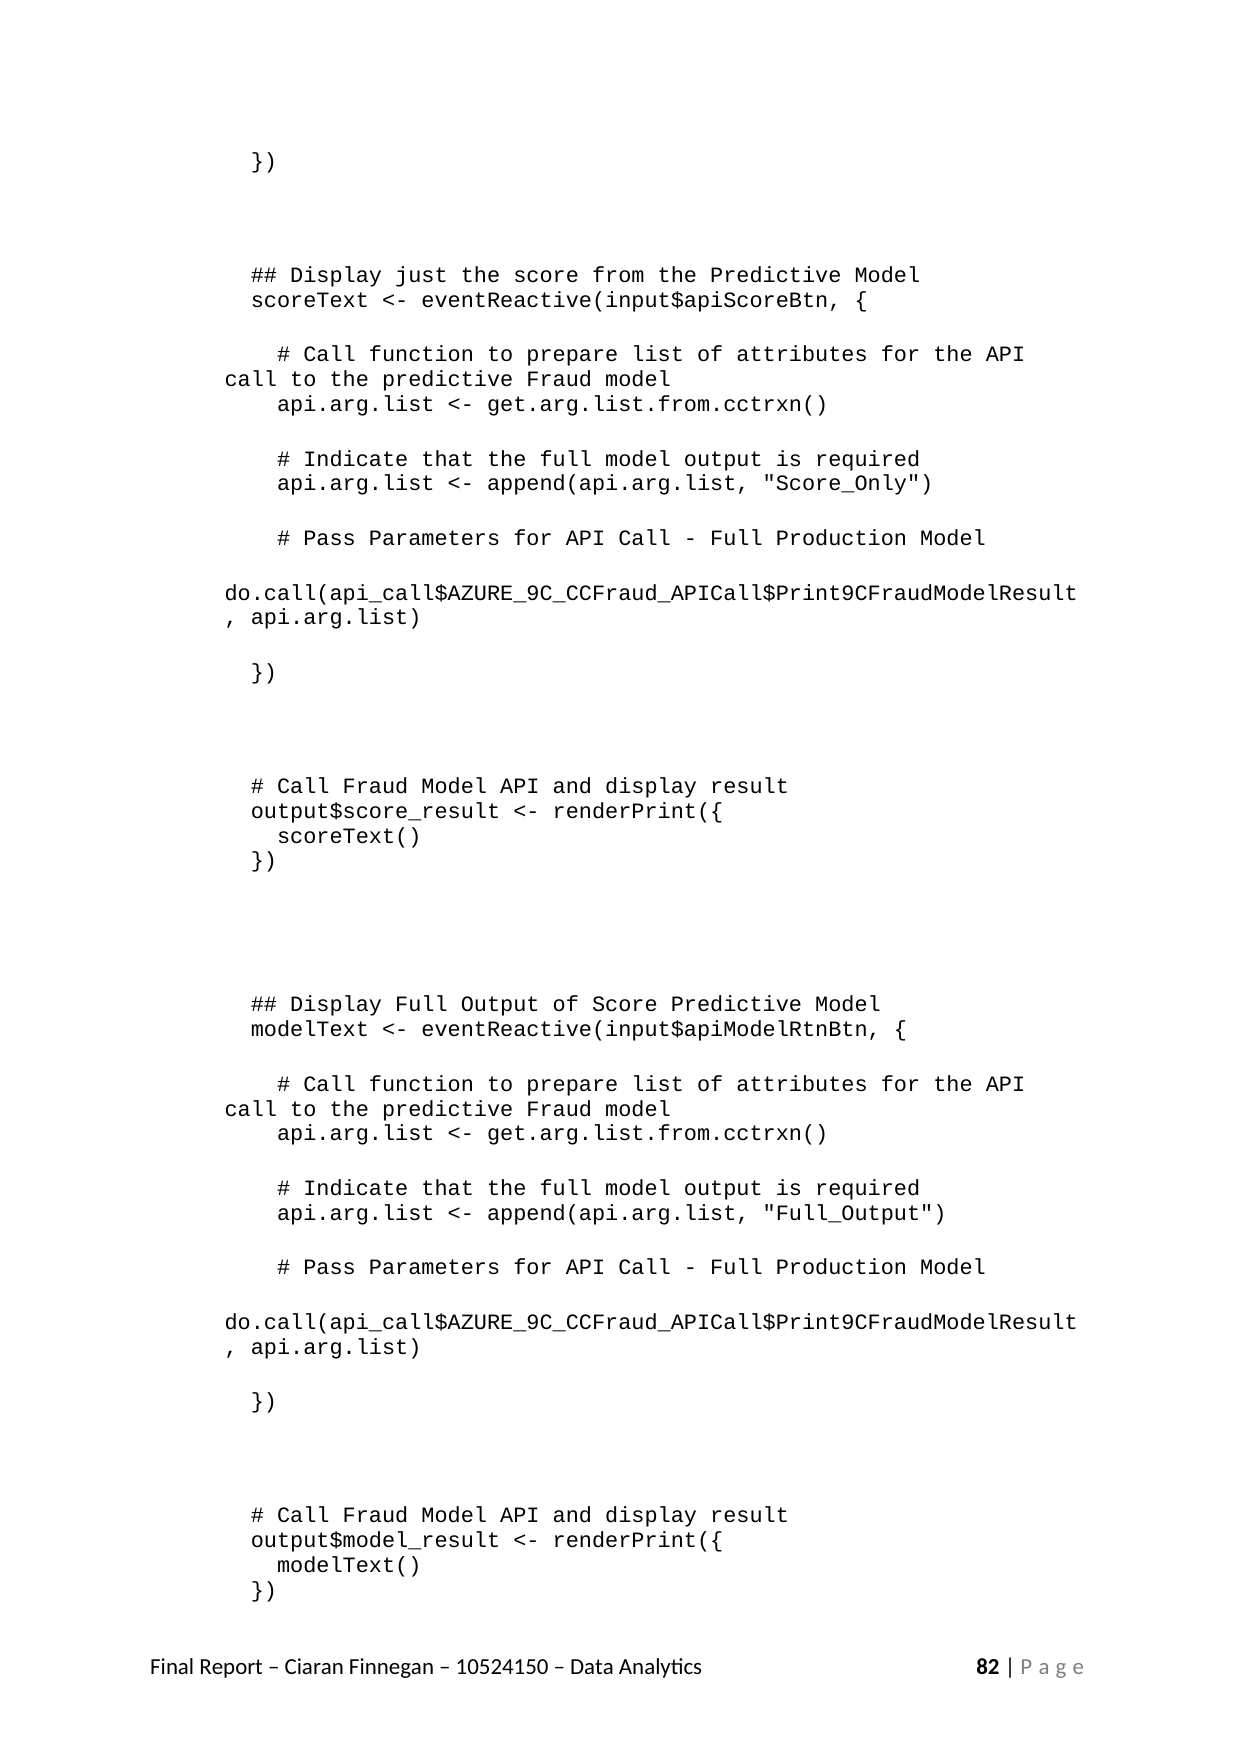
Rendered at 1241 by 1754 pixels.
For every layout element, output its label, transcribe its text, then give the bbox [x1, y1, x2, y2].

text ## Display just the score from the Predictive Model [224, 264, 1090, 289]
text api.arg.list <- append(api.arg.list, "Full_Output") [224, 1202, 1090, 1227]
text ## Display Full Output of Score Predictive Model [224, 993, 1090, 1018]
text # Call Fraud Model API and display result [224, 1504, 1090, 1529]
text # Pass Parameters for API Call - Full Production Model [224, 1256, 1090, 1281]
text # Call function to prepare list of attributes for the API call to the predictive Fraud model [224, 1073, 1090, 1122]
text }) [224, 150, 1090, 175]
text # Call Fraud Model API and display result [224, 775, 1090, 800]
text # Pass Parameters for API Call - Full Production Model [224, 527, 1090, 552]
text api.arg.list <- get.arg.list.from.cctrxn() [224, 393, 1090, 418]
text api.arg.list <- get.arg.list.from.cctrxn() [224, 1122, 1090, 1147]
text output$model_result <- renderPrint({ [224, 1529, 1090, 1554]
text # Indicate that the full model output is required [224, 1177, 1090, 1202]
text api.arg.list <- append(api.arg.list, "Score_Only") [224, 472, 1090, 497]
text do.call(api_call$AZURE_9C_CCFraud_APICall$Print9CFraudModelResult, api.arg.list) [224, 1281, 1090, 1361]
text # Indicate that the full model output is required [224, 448, 1090, 472]
text }) [224, 661, 1090, 686]
text output$score_result <- renderPrint({ [224, 800, 1090, 825]
text }) [224, 1390, 1090, 1415]
text scoreText <- eventReactive(input$apiScoreBtn, { [224, 289, 1090, 314]
text # Call function to prepare list of attributes for the API call to the predictive Fraud model [224, 343, 1090, 393]
text scoreText() [224, 825, 1090, 849]
text modelText <- eventReactive(input$apiModelRtnBtn, { [224, 1018, 1090, 1043]
text do.call(api_call$AZURE_9C_CCFraud_APICall$Print9CFraudModelResult, api.arg.list) [224, 552, 1090, 631]
text }) [224, 849, 1090, 874]
text modelText() [224, 1554, 1090, 1579]
text }) [224, 1579, 1090, 1604]
